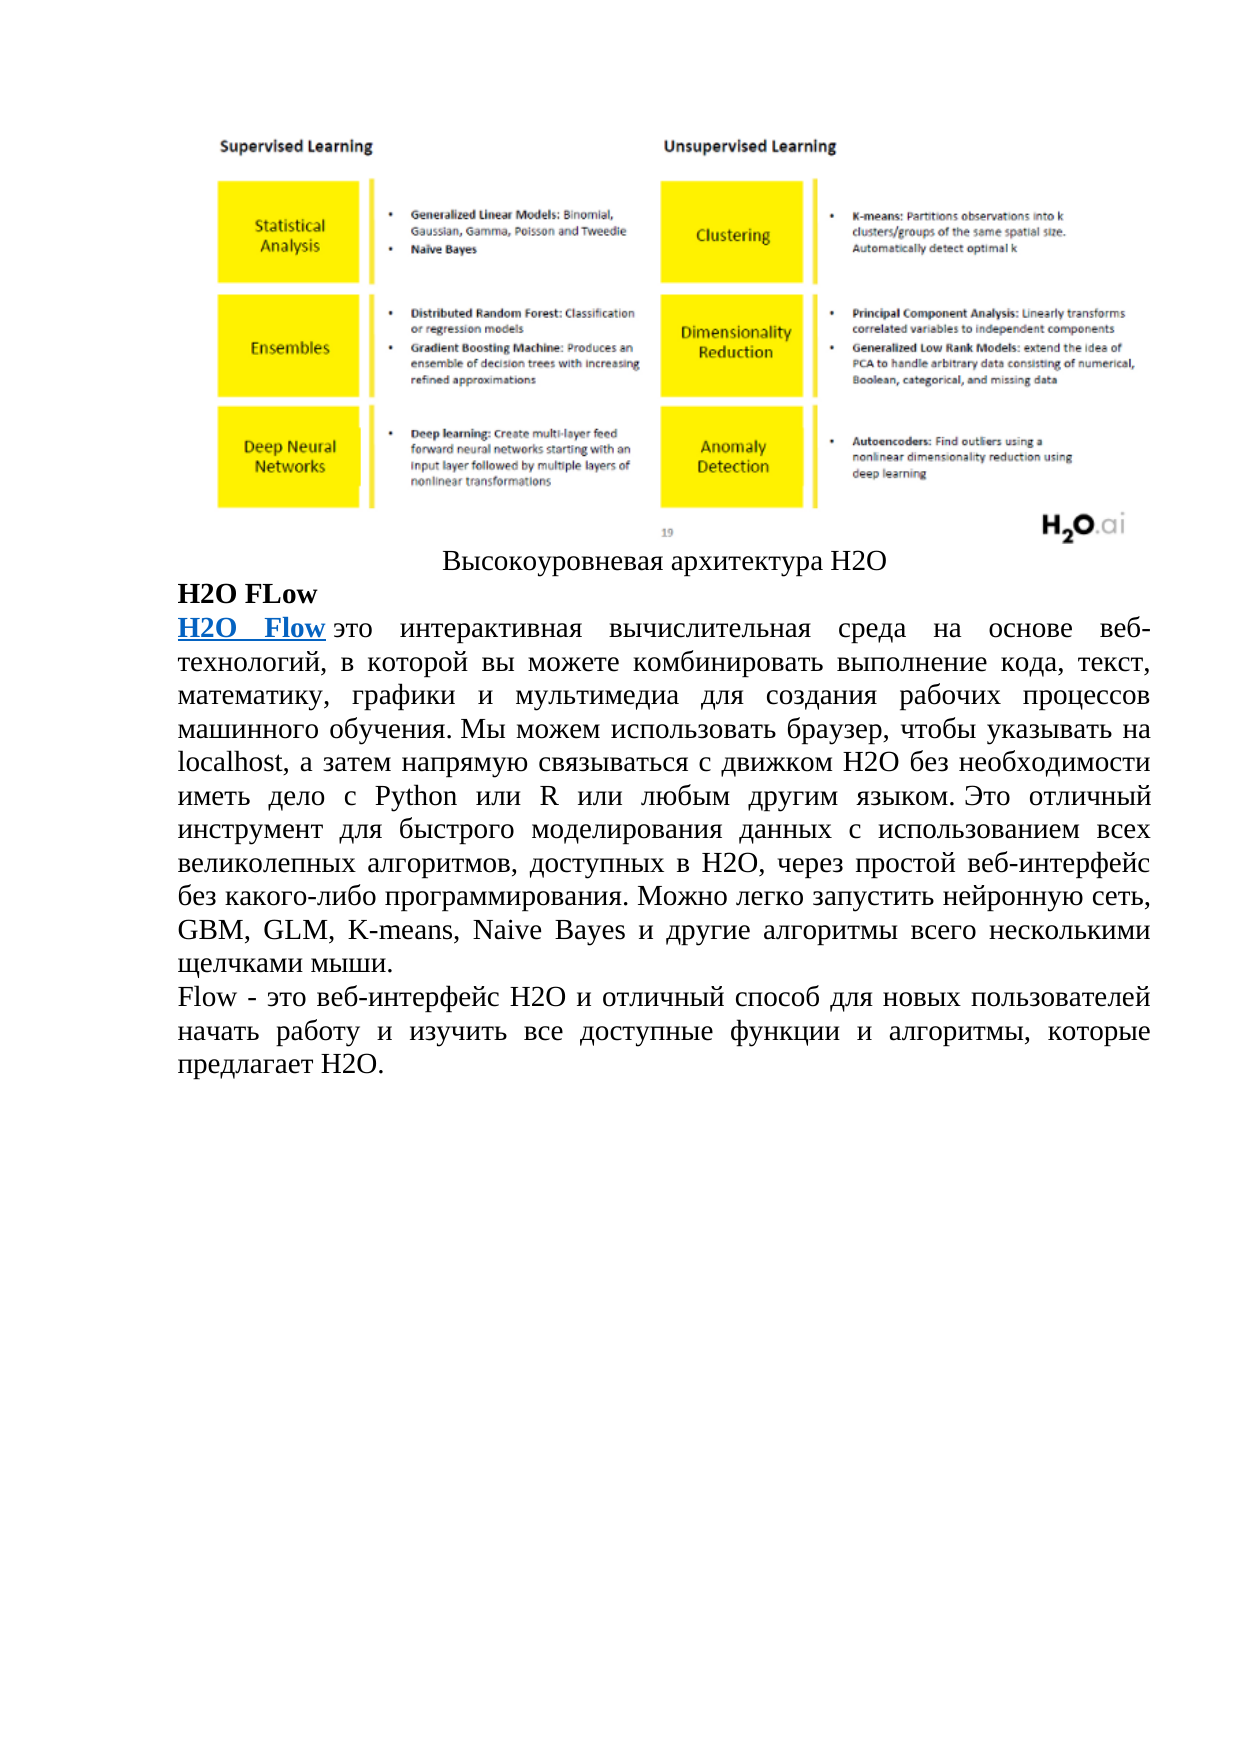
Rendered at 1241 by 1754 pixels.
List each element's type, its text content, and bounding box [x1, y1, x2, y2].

text Высокоуровневая архитектура H2O [177, 543, 1152, 577]
picture [190, 118, 1139, 544]
text H2O FLow [177, 577, 1152, 610]
text H2O Flow это интерактивная вычислительная среда на основе веб-технологий, в которой вы можете комбинировать выполнение кода, текст, математику, графики и мультимедиа для создания рабочих процессов машинного обучения. Мы можем использовать браузер, чтобы указывать на localhost, а затем напрямую связываться с движком H2O без необходимости иметь дело с Python или R или любым другим языком. Это отличный инструмент для быстрого моделирования данных с использованием всех великолепных алгоритмов, доступных в H2O, через простой веб-интерфейс без какого-либо программирования. Можно легко запустить нейронную сеть, GBM, GLM, K-means, Naive Bayes и другие алгоритмы всего несколькими щелчками мыши. [177, 610, 1152, 979]
text Flow - это веб-интерфейс H2O и отличный способ для новых пользователей начать работу и изучить все доступные функции и алгоритмы, которые предлагает H2O. [177, 979, 1152, 1080]
